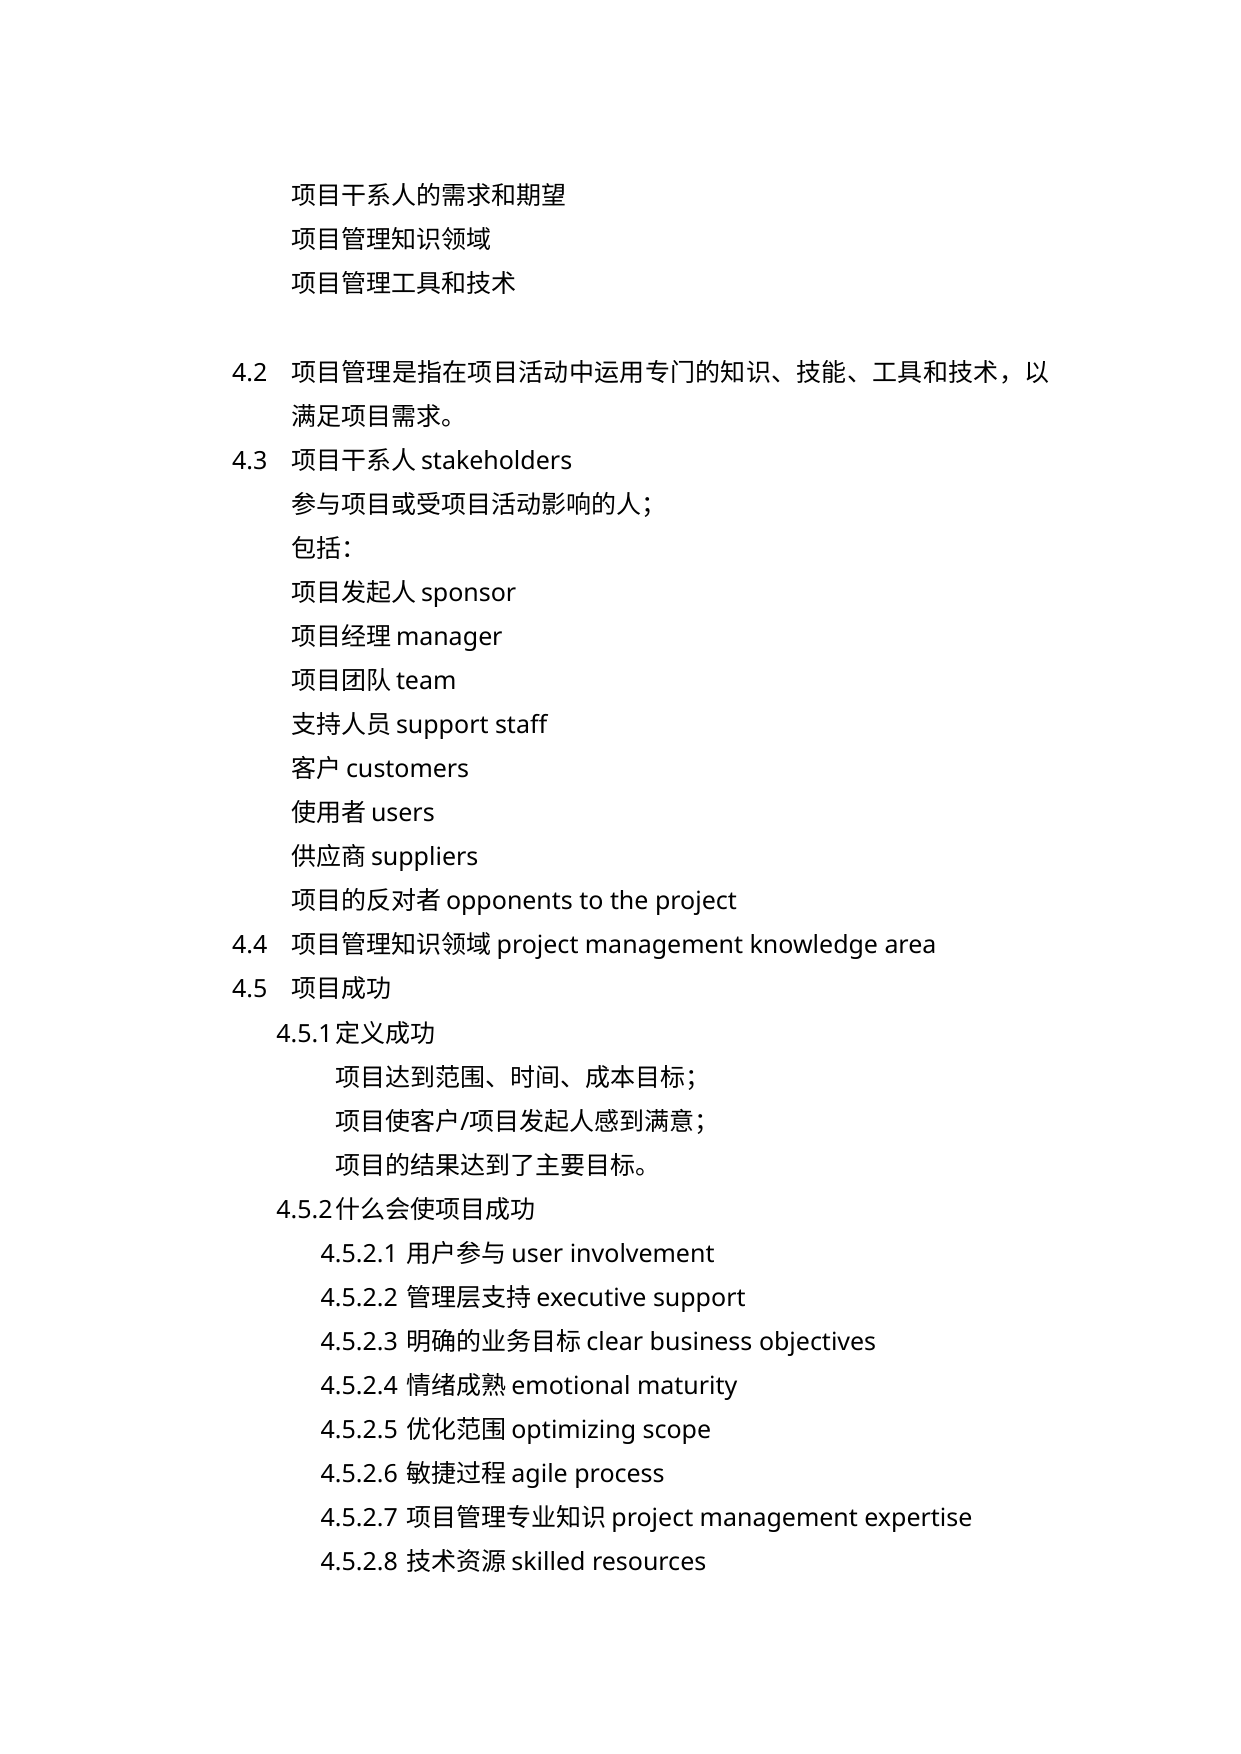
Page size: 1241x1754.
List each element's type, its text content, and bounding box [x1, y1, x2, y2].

list 项目干系人的需求和期望 [291, 172, 1053, 216]
list 项目团队team [291, 657, 1053, 701]
list 使用者users [291, 789, 1053, 833]
list 项目使客户/项目发起人感到满意； [335, 1097, 1053, 1141]
list 参与项目或受项目活动影响的人； [291, 480, 1053, 524]
list 项目管理是指在项目活动中运用专门的知识、技能、工具和技术，以满足项目需求。 [232, 348, 1053, 436]
list 管理层支持executive support [320, 1273, 1053, 1318]
list 支持人员support staff [291, 701, 1053, 745]
list 包括： [291, 524, 1053, 568]
list 项目管理工具和技术 [291, 260, 1053, 304]
list 客户customers [291, 745, 1053, 789]
list 项目管理专业知识project management expertise [320, 1494, 1053, 1538]
list 供应商suppliers [291, 833, 1053, 877]
list 项目的反对者opponents to the project [291, 877, 1053, 921]
list 项目经理manager [291, 613, 1053, 657]
list 项目的结果达到了主要目标。 [335, 1141, 1053, 1185]
list 项目成功 [232, 965, 1053, 1009]
list 项目达到范围、时间、成本目标； [335, 1053, 1053, 1097]
list 优化范围optimizing scope [320, 1406, 1053, 1450]
list 项目管理知识领域 project management knowledge area [232, 921, 1053, 965]
list 项目发起人sponsor [291, 568, 1053, 613]
list 定义成功 [276, 1009, 1053, 1053]
list 什么会使项目成功 [276, 1185, 1053, 1229]
list 用户参与user involvement [320, 1229, 1053, 1273]
list 项目干系人stakeholders [232, 436, 1053, 480]
list 情绪成熟emotional maturity [320, 1362, 1053, 1406]
list 技术资源skilled resources [320, 1538, 1053, 1582]
list 明确的业务目标clear business objectives [320, 1318, 1053, 1362]
list 项目管理知识领域 [291, 216, 1053, 260]
list 敏捷过程agile process [320, 1450, 1053, 1494]
